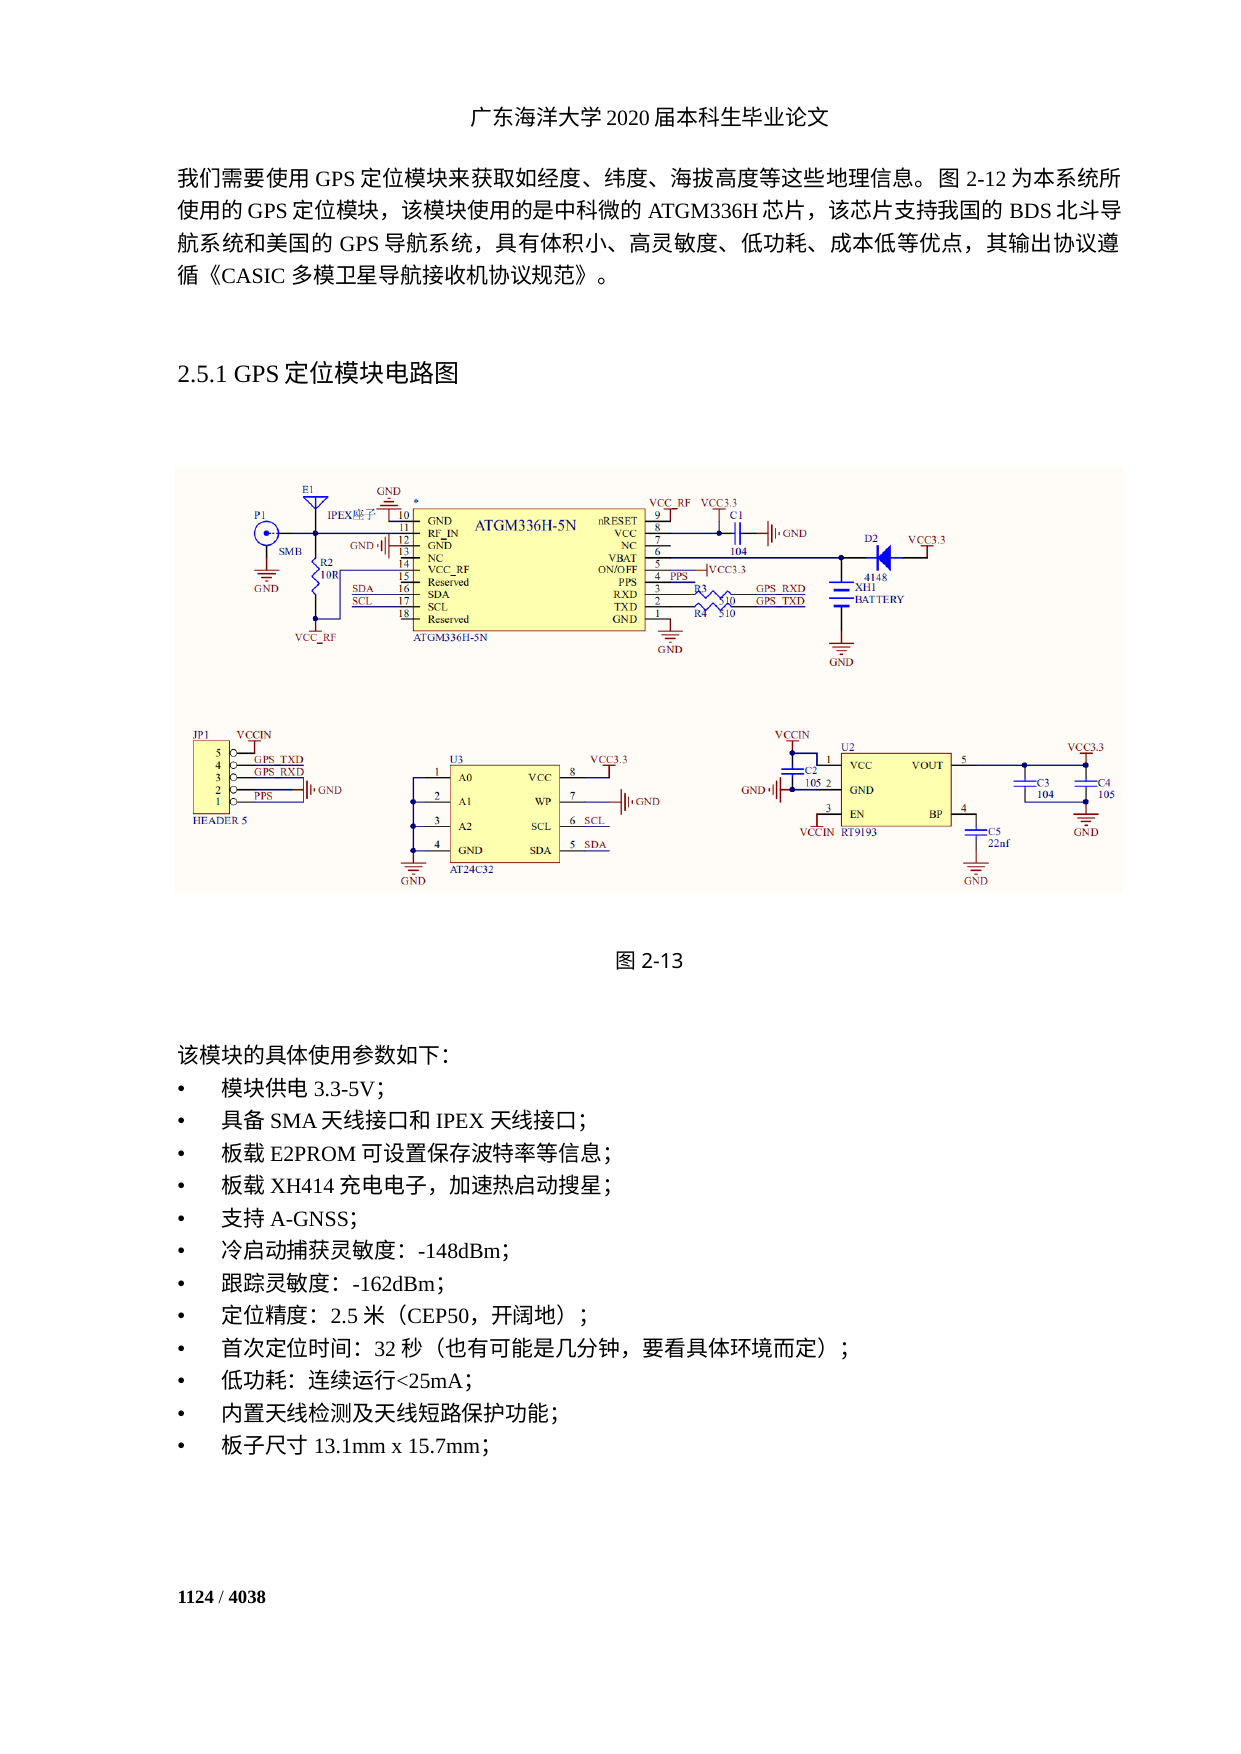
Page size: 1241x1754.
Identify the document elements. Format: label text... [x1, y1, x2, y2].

list 内置天线检测及天线短路保护功能； [177, 1395, 1122, 1428]
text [177, 160, 1122, 290]
list 板子尺寸 13.1mm x 15.7mm； [177, 1428, 1122, 1460]
list 定位精度：2.5 米（CEP50，开阔地）； [177, 1298, 1122, 1330]
list 低功耗：连续运行<25mA； [177, 1363, 1122, 1395]
list 具备 SMA 天线接口和 IPEX 天线接口； [177, 1103, 1122, 1135]
list 板载 E2PROM 可设置保存波特率等信息； [177, 1135, 1122, 1168]
list 跟踪灵敏度：-162dBm； [177, 1265, 1122, 1298]
text 该模块的具体使用参数如下： [177, 1038, 1122, 1070]
list 首次定位时间：32 秒（也有可能是几分钟，要看具体环境而定）； [177, 1330, 1122, 1363]
subtitle GPS定位模块电路图 [177, 339, 1122, 404]
list 冷启动捕获灵敏度：-148dBm； [177, 1233, 1122, 1265]
picture [175, 466, 1123, 893]
list 板载 XH414 充电电子，加速热启动搜星； [177, 1168, 1122, 1200]
list 模块供电 3.3-5V； [177, 1070, 1122, 1103]
list 支持 A-GNSS； [177, 1200, 1122, 1233]
